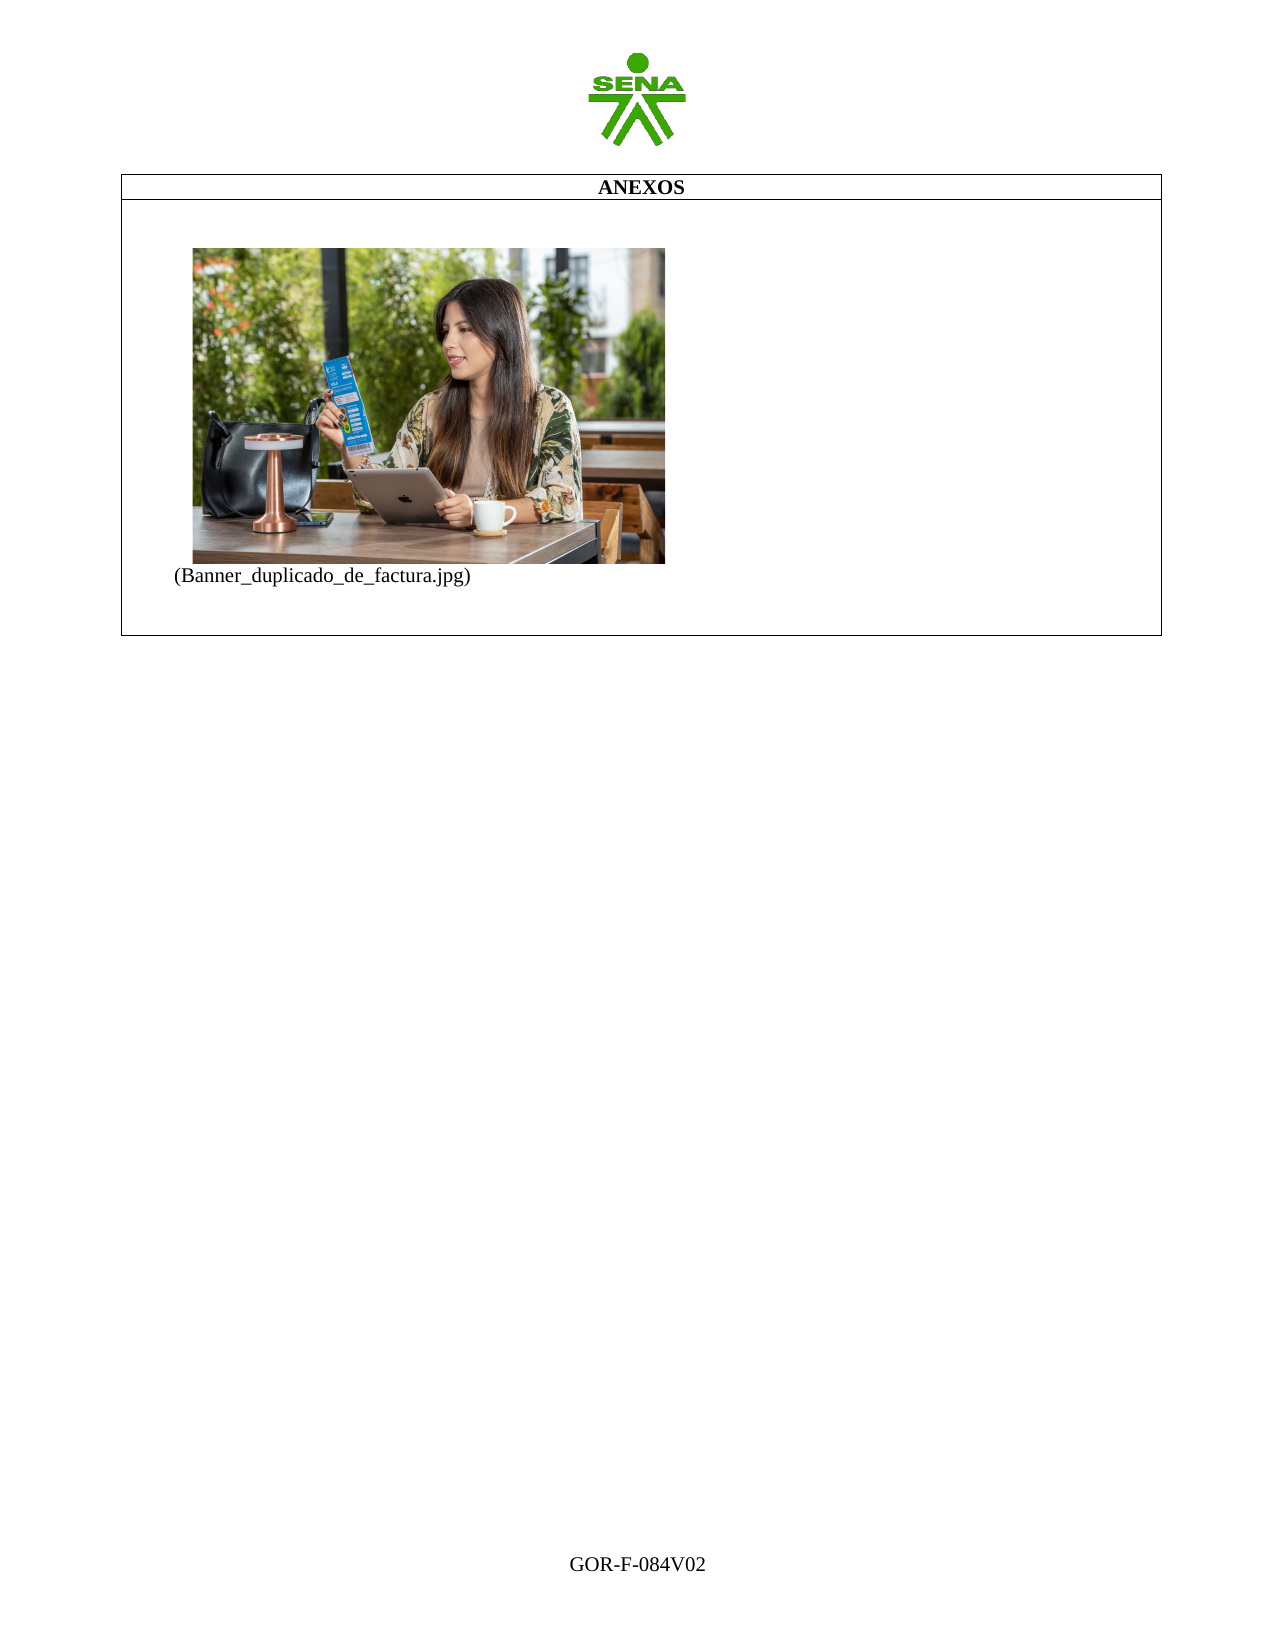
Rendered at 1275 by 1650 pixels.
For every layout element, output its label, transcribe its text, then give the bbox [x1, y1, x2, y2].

table_cell (Banner_duplicado_de_factura.jpg) [122, 200, 1161, 635]
table_header ANEXOS [122, 175, 1161, 199]
picture [588, 53, 686, 146]
picture [192, 248, 665, 564]
